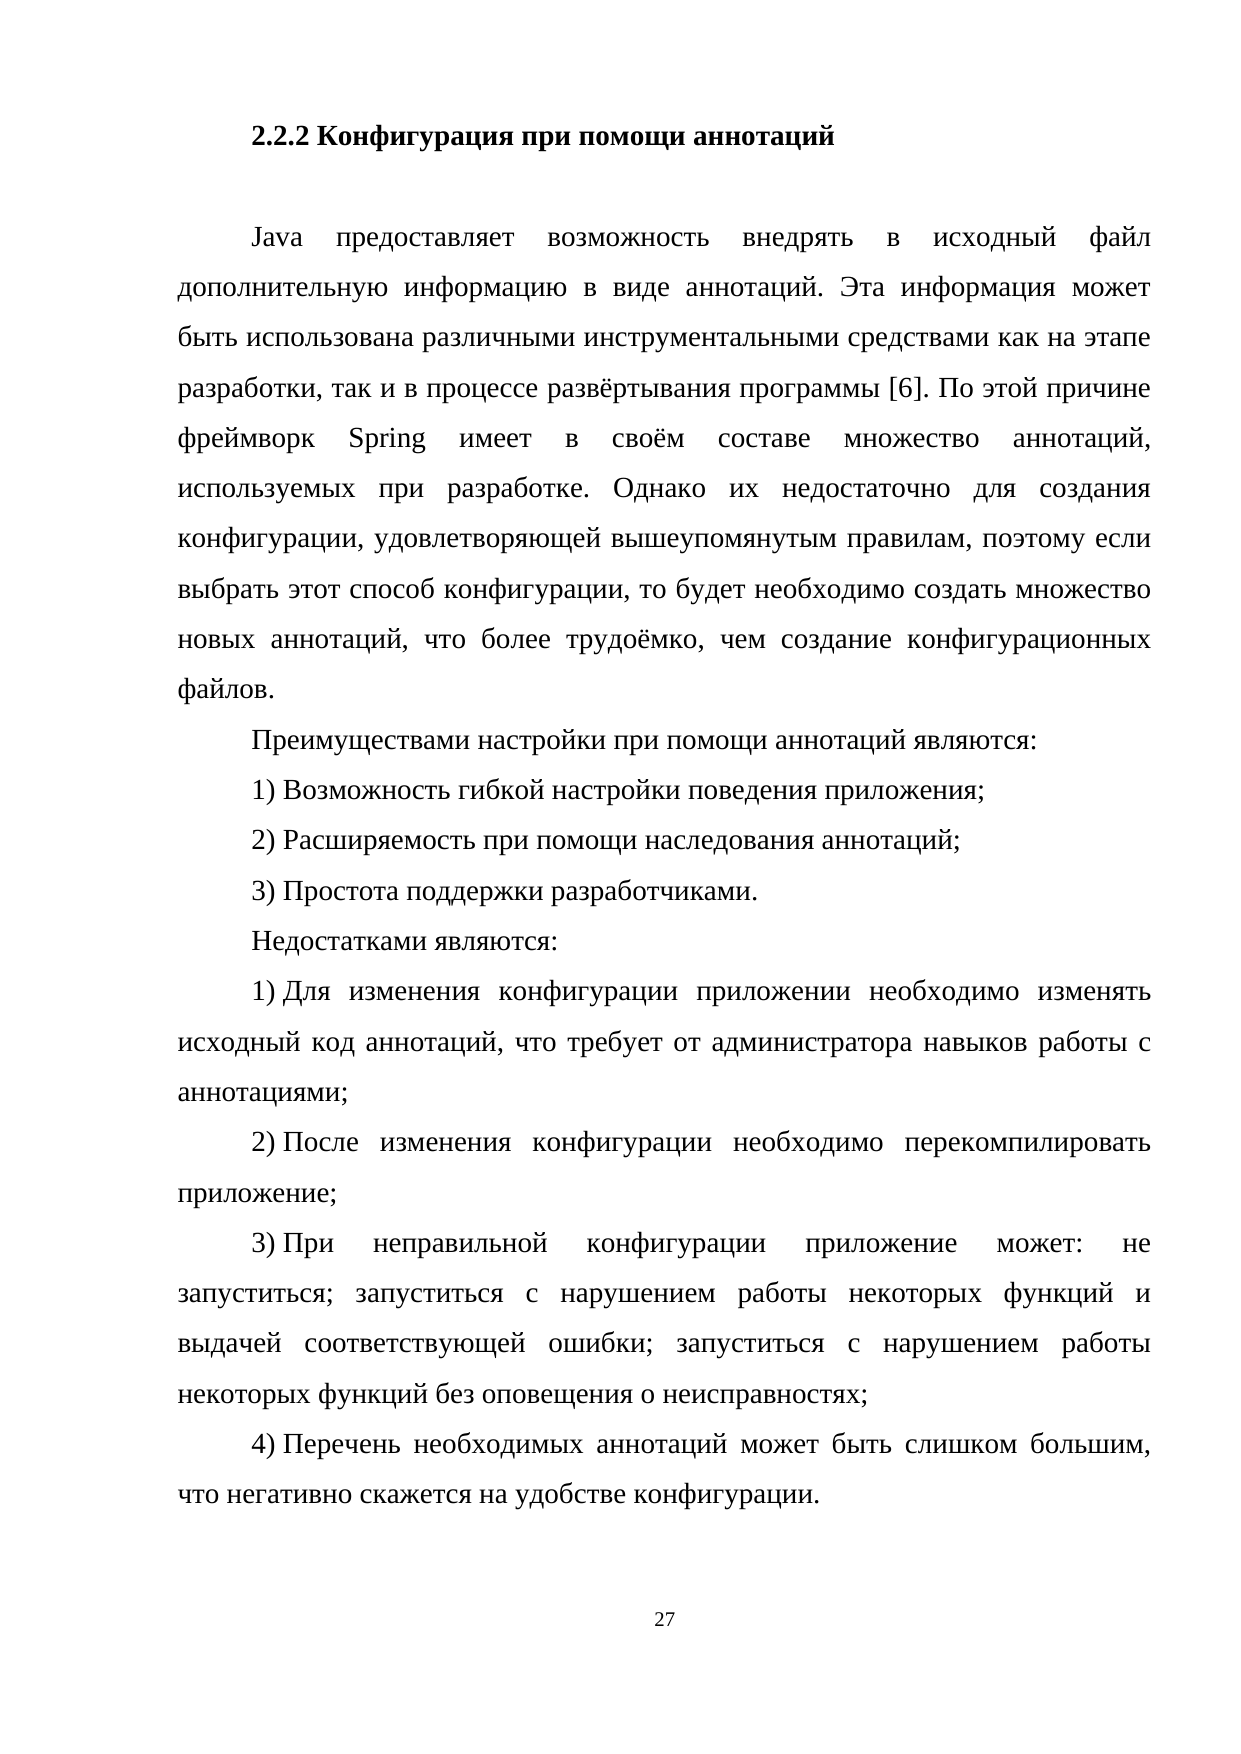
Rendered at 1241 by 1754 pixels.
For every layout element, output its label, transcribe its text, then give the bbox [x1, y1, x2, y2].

list После изменения конфигурации необходимо перекомпилировать приложение; [177, 1124, 1152, 1208]
list Для изменения конфигурации приложении необходимо изменять исходный код аннотаций, что требует от администратора навыков работы с аннотациями; [177, 973, 1152, 1108]
list Расширяемость при помощи наследования аннотаций; [177, 822, 1152, 856]
list Перечень необходимых аннотаций может быть слишком большим, что негативно скажется на удобстве конфигурации. [177, 1426, 1152, 1510]
list Простота поддержки разработчиками. [177, 873, 1152, 906]
text Java предоставляет возможность внедрять в исходный файл дополнительную информацию в виде аннотаций. Эта информация может быть использована различными инструментальными средствами как на этапе разработки, так и в процессе развёртывания программы [6]. По этой причине фреймворк Spring имеет в своём составе множество аннотаций, используемых при разработке. Однако их недостаточно для создания конфигурации, удовлетворяющей вышеупомянутым правилам, поэтому если выбрать этот способ конфигурации, то будет необходимо создать множество новых аннотаций, что более трудоёмко, чем создание конфигурационных файлов. [177, 219, 1152, 705]
list Недостатками являются: [251, 923, 1152, 957]
text Преимуществами настройки при помощи аннотаций являются: [177, 722, 1152, 755]
list При неправильной конфигурации приложение может: не запуститься; запуститься с нарушением работы некоторых функций и выдачей соответствующей ошибки; запуститься с нарушением работы некоторых функций без оповещения о неисправностях; [177, 1225, 1152, 1409]
text 2.2.2 Конфигурация при помощи аннотаций [251, 118, 1152, 152]
list Возможность гибкой настройки поведения приложения; [177, 772, 1152, 806]
